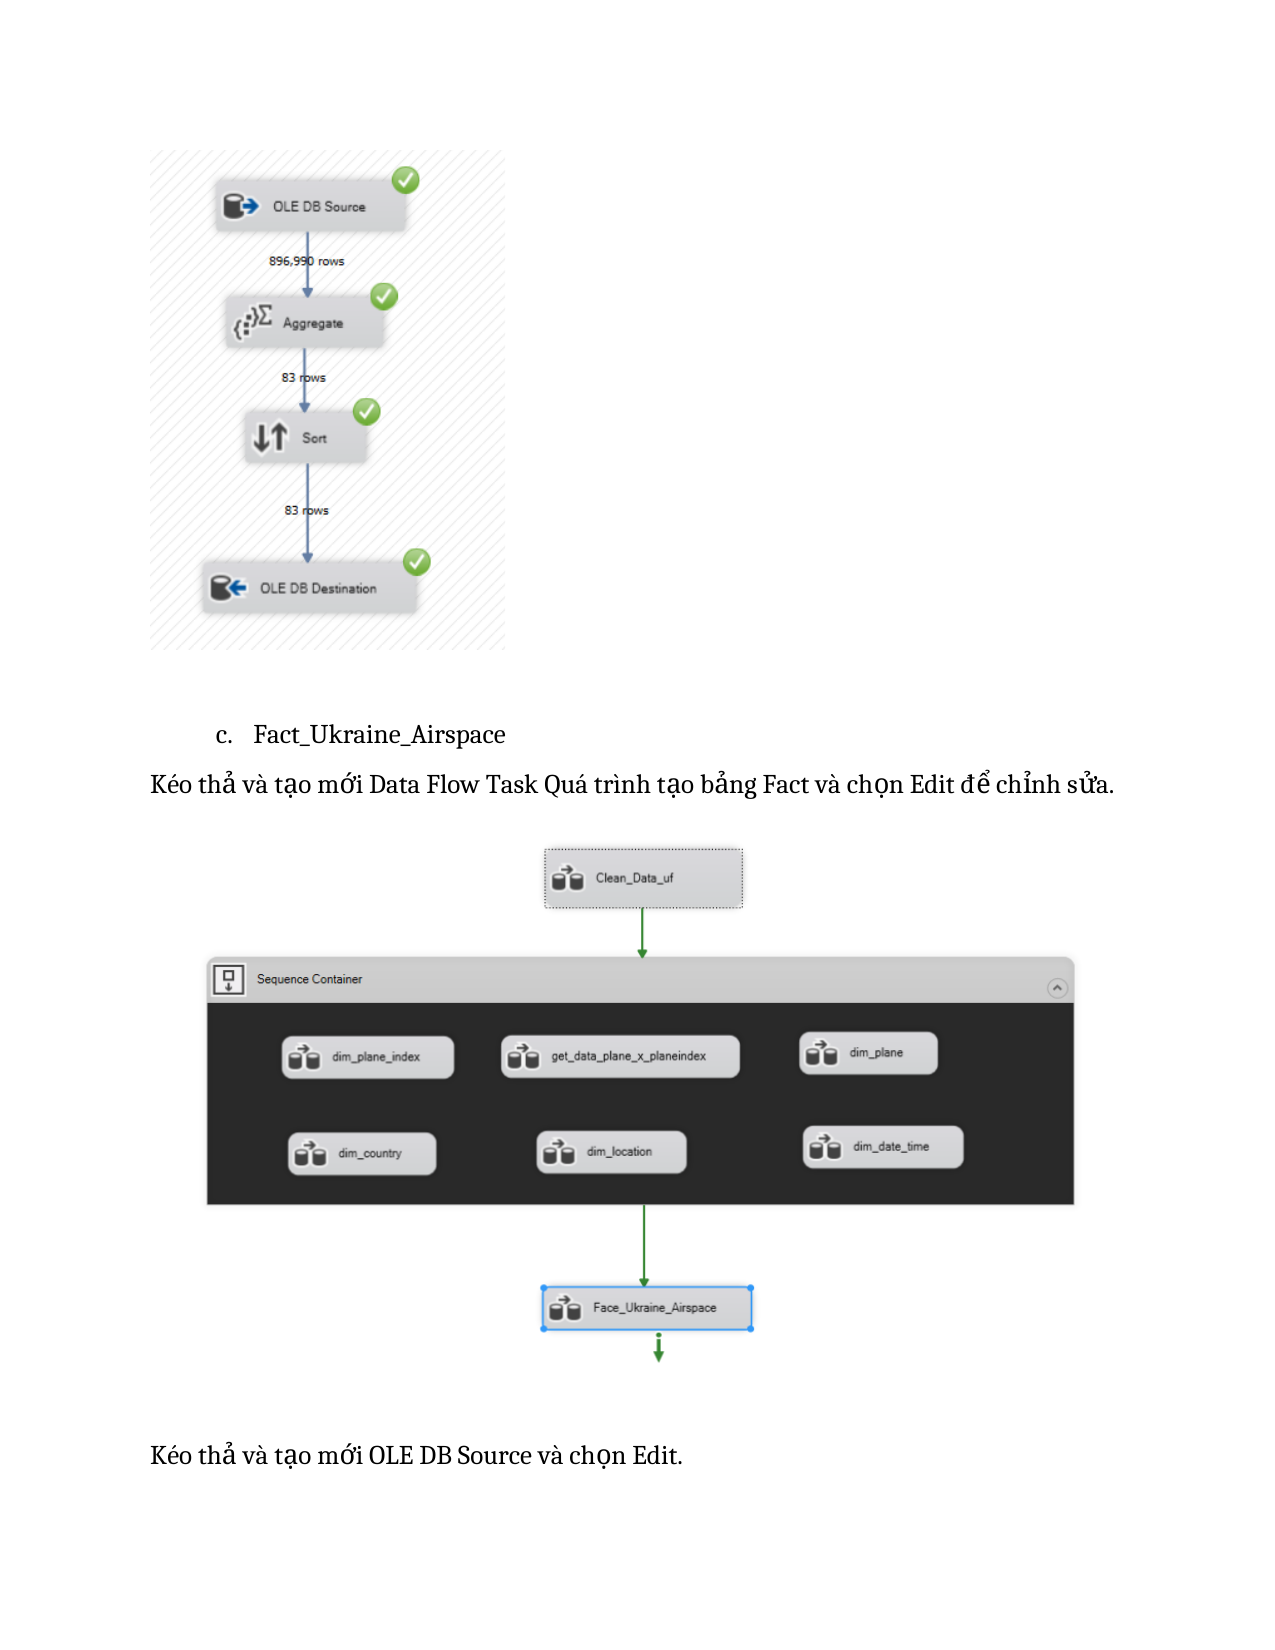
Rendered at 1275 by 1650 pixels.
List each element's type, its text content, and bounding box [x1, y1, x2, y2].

picture [150, 150, 506, 650]
picture [150, 819, 1125, 1421]
list Fact_Ukraine_Airspace [216, 719, 1125, 750]
text Kéo thả và tạo mới OLE DB Source và chọn Edit. [150, 1440, 1125, 1471]
text Kéo thả và tạo mới Data Flow Task Quá trình tạo bảng Fact và chọn Edit để chỉnh sửa. [150, 769, 1125, 800]
